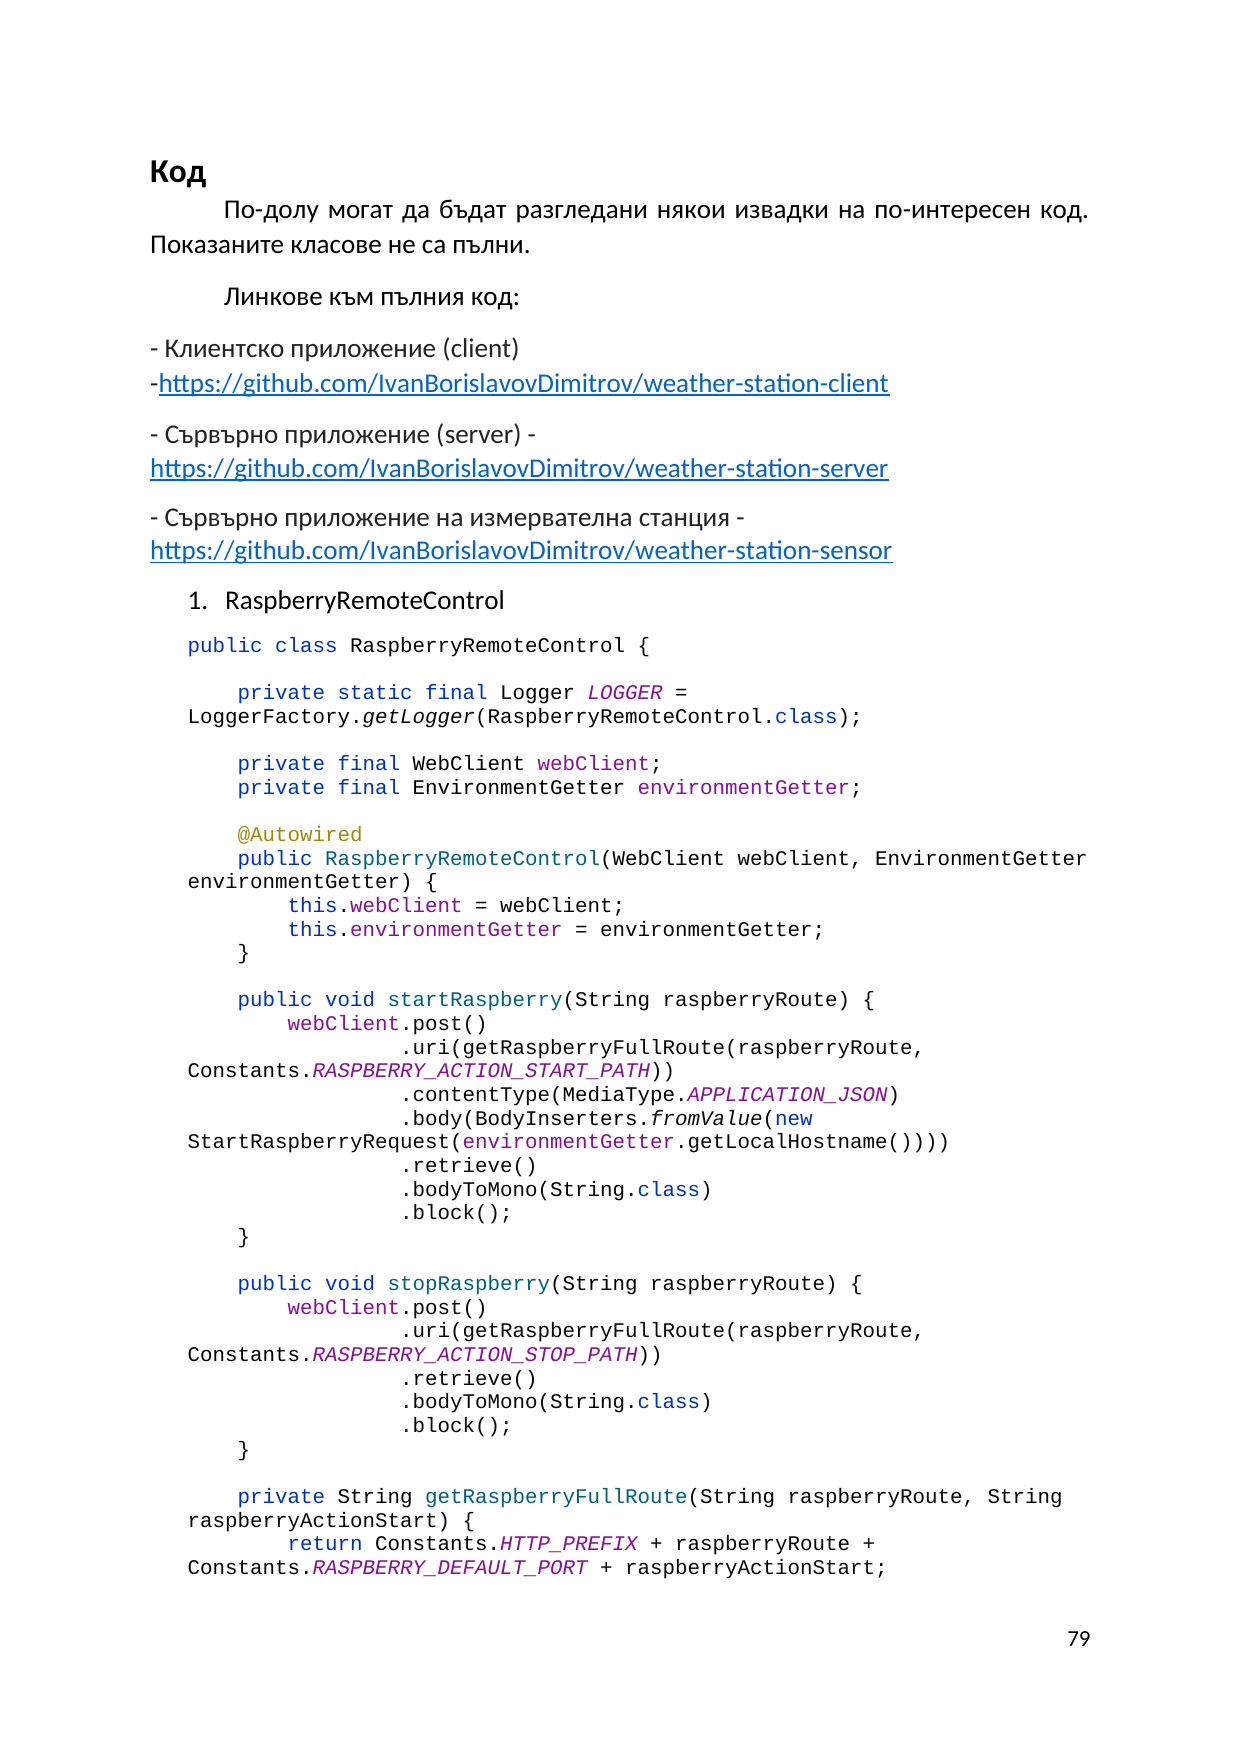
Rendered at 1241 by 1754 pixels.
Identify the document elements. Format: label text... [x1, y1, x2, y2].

text - Сървърно приложение (server) - https://github.com/IvanBorislavovDimitrov/weather-station-server [150, 418, 1090, 484]
text По-долу могат да бъдат разгледани някои извадки на по-интересен код. Показаните класове не са пълни. [150, 193, 1090, 261]
text - Клиентско приложение (client) -https://github.com/IvanBorislavovDimitrov/weather-station-client [150, 331, 1090, 399]
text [187, 635, 1090, 1581]
list RaspberryRemoteControl [187, 583, 1090, 616]
text Линкове към пълния код: [150, 279, 1090, 312]
subtitle Код [150, 150, 1090, 191]
text - Сървърно приложение на измервателна станция - https://github.com/IvanBorislavovDimitrov/weather-station-sensor [150, 500, 1090, 566]
